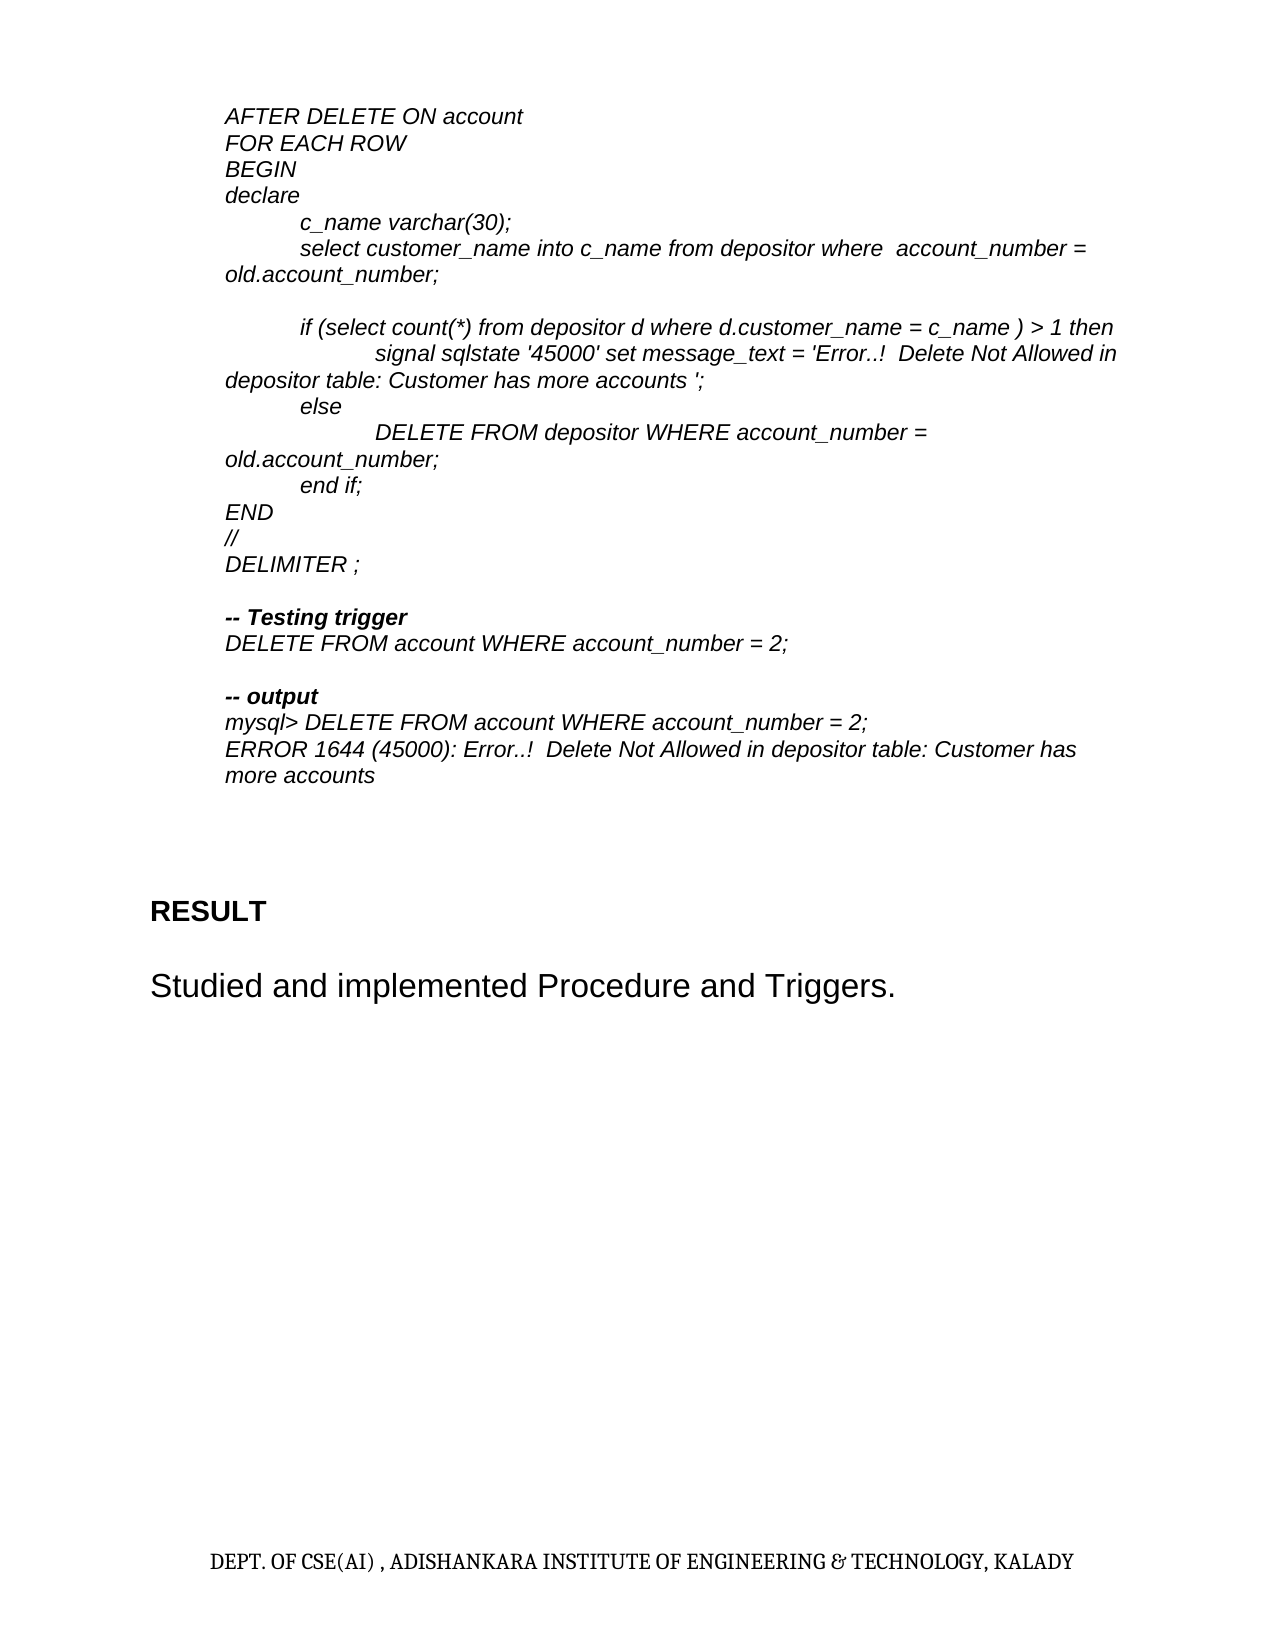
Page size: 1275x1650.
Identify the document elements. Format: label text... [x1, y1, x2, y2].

text -- Testing trigger [225, 604, 1134, 630]
text // [225, 525, 1134, 551]
text DELETE FROM depositor WHERE account_number = old.account_number; [225, 419, 1134, 472]
text if (select count(*) from depositor d where d.customer_name = c_name ) > 1 then [225, 314, 1134, 340]
text ERROR 1644 (45000): Error..! Delete Not Allowed in depositor table: Customer has more accounts [225, 736, 1134, 788]
text else [225, 393, 1134, 419]
text BEGIN [225, 156, 1134, 182]
text DELIMITER ; [225, 551, 1134, 577]
text RESULT [150, 894, 1134, 927]
text signal sqlstate '45000' set message_text = 'Error..! Delete Not Allowed in depositor table: Customer has more accounts '; [225, 340, 1134, 393]
text Studied and implemented Procedure and Triggers. [150, 966, 1134, 1004]
text select customer_name into c_name from depositor where account_number = old.account_number; [225, 235, 1134, 288]
text AFTER DELETE ON account [225, 103, 1134, 129]
text -- output [225, 683, 1134, 709]
text declare [225, 182, 1134, 208]
text END [225, 498, 1134, 525]
text mysql> DELETE FROM account WHERE account_number = 2; [225, 709, 1134, 736]
text DELETE FROM account WHERE account_number = 2; [225, 630, 1134, 657]
text end if; [225, 472, 1134, 498]
text FOR EACH ROW [225, 129, 1134, 156]
text c_name varchar(30); [225, 208, 1134, 235]
